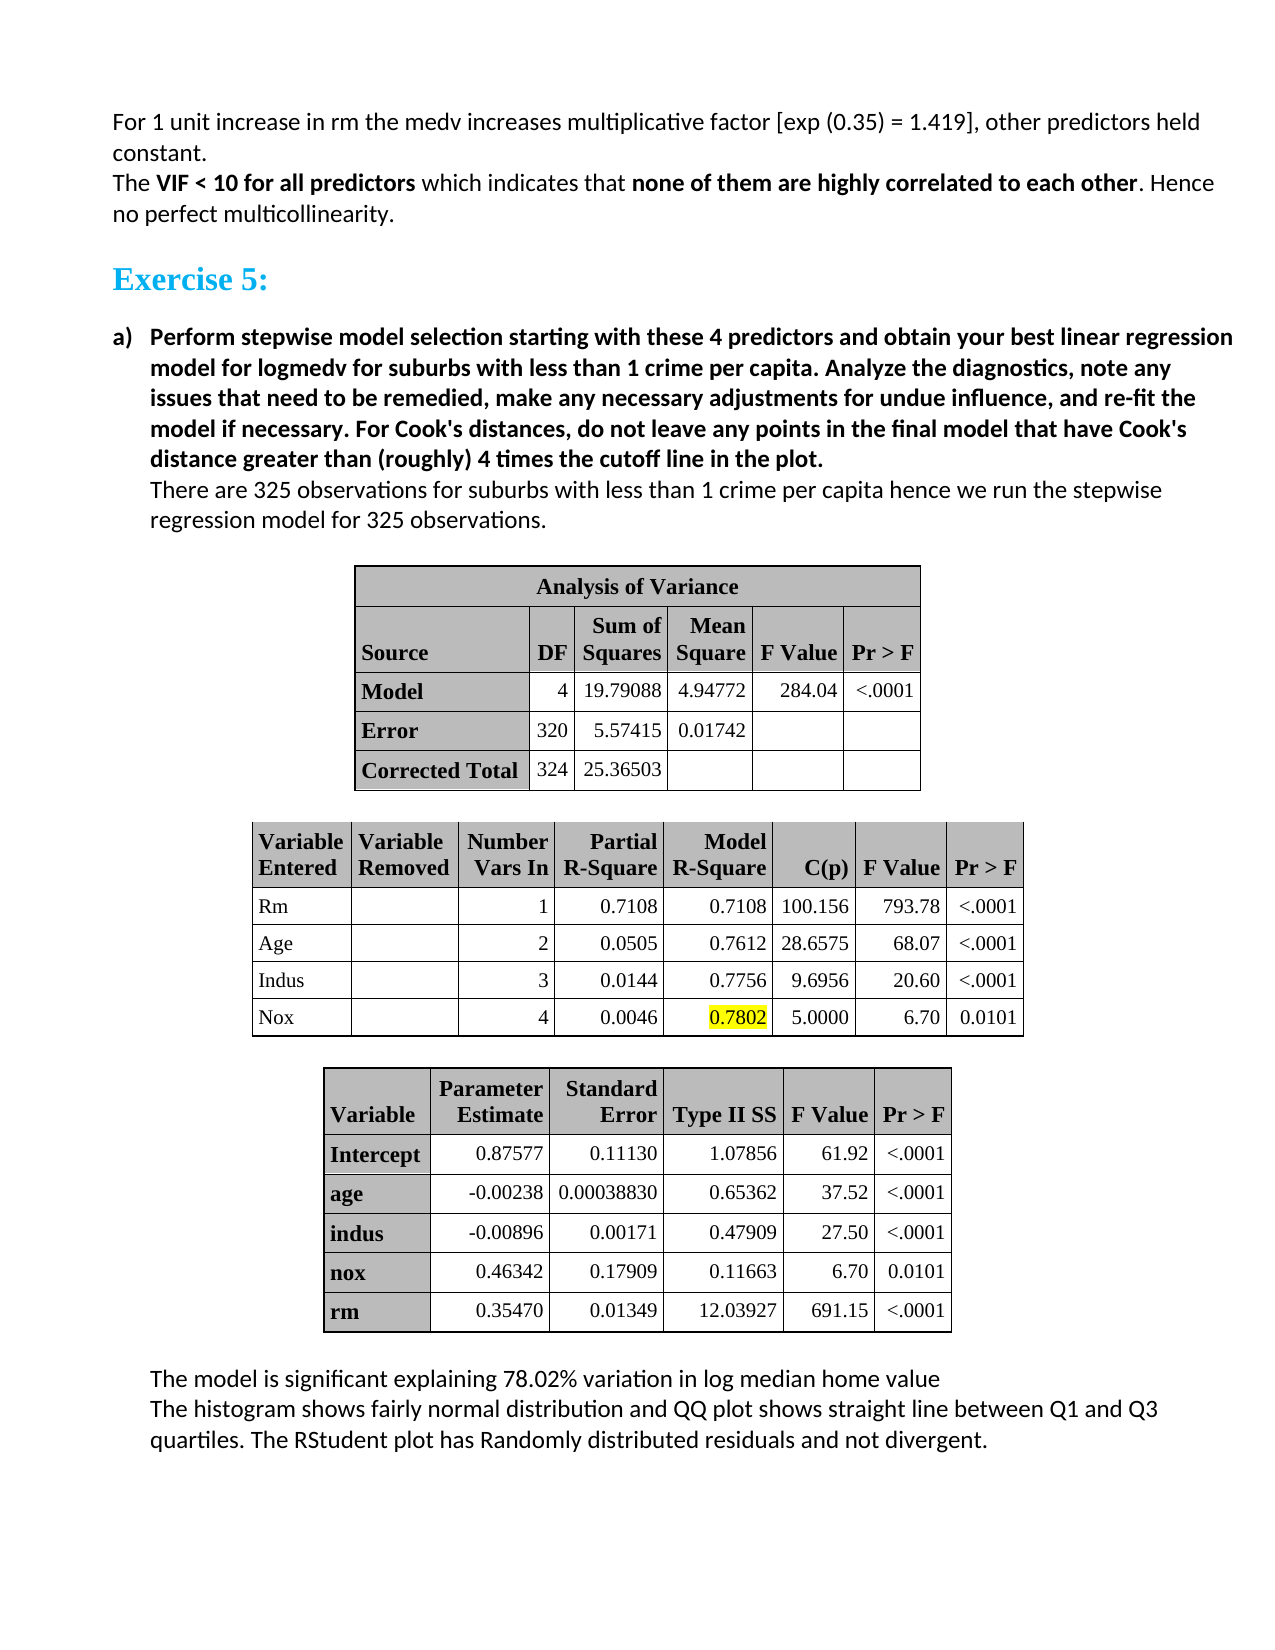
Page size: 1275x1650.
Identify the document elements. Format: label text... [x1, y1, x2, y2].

table_cell 12.03927 [664, 1293, 783, 1331]
table_cell 5.0000 [773, 999, 855, 1035]
table_cell nox [325, 1253, 430, 1292]
table_cell Mean Square [668, 607, 752, 671]
table_cell 100.156 [773, 888, 855, 924]
table_cell 793.78 [856, 888, 946, 924]
table_cell 25.36503 [575, 751, 667, 789]
table_cell 27.50 [784, 1214, 874, 1252]
table_cell [352, 999, 458, 1035]
table_cell 0.00171 [550, 1214, 663, 1252]
table_cell 0.0101 [947, 999, 1023, 1035]
table_cell 0.0505 [555, 925, 663, 961]
table_cell 0.46342 [431, 1253, 549, 1292]
table_header Standard Error [550, 1069, 663, 1134]
table_cell Indus [253, 962, 351, 998]
table_cell -0.00896 [431, 1214, 549, 1252]
table_cell <.0001 [947, 925, 1023, 961]
table_header Pr > F [947, 822, 1023, 887]
table_cell Corrected Total [356, 751, 529, 789]
text For 1 unit increase in rm the medv increases multiplicative factor [exp (0.35) = 1.419], other predictors held constant. [112, 106, 1237, 167]
table_cell 320 [530, 712, 574, 750]
text The model is significant explaining 78.02% variation in log median home value [150, 1363, 1237, 1393]
table_cell 0.0144 [555, 962, 663, 998]
table_header Partial R-Square [555, 822, 663, 887]
table_cell [844, 751, 920, 789]
table_cell -0.00238 [431, 1175, 549, 1213]
table_header Pr > F [875, 1069, 951, 1134]
table_header Parameter Estimate [431, 1069, 549, 1134]
table_cell Intercept [325, 1135, 430, 1173]
table_header Number Vars In [459, 822, 554, 887]
table_cell 4 [459, 999, 554, 1035]
table_cell [352, 888, 458, 924]
table_cell <.0001 [875, 1293, 951, 1331]
table_cell [753, 751, 843, 789]
table_cell 4.94772 [668, 673, 752, 711]
table_cell indus [325, 1214, 430, 1252]
table_cell Source [356, 607, 529, 671]
table_cell 0.7756 [664, 962, 772, 998]
table_cell 37.52 [784, 1175, 874, 1213]
table_cell 691.15 [784, 1293, 874, 1331]
table_cell <.0001 [844, 673, 920, 711]
table_cell 0.87577 [431, 1135, 549, 1173]
table_header F Value [784, 1069, 874, 1134]
table_cell 6.70 [784, 1253, 874, 1292]
table_cell [668, 751, 752, 789]
text The histogram shows fairly normal distribution and QQ plot shows straight line between Q1 and Q3 quartiles. The RStudent plot has Randomly distributed residuals and not divergent. [150, 1393, 1237, 1454]
table_cell <.0001 [947, 962, 1023, 998]
table_cell Rm [253, 888, 351, 924]
table_cell 28.6575 [773, 925, 855, 961]
table_cell 68.07 [856, 925, 946, 961]
table_cell 0.0101 [875, 1253, 951, 1292]
table_cell 61.92 [784, 1135, 874, 1173]
table_cell 0.7108 [664, 888, 772, 924]
table_header Analysis of Variance [356, 567, 920, 606]
table_cell 1 [459, 888, 554, 924]
table_cell 0.11663 [664, 1253, 783, 1292]
table_cell [352, 925, 458, 961]
table_cell 9.6956 [773, 962, 855, 998]
table_header Variable Removed [352, 822, 458, 887]
table_cell DF [530, 607, 574, 671]
table_cell 1.07856 [664, 1135, 783, 1173]
table_cell 0.47909 [664, 1214, 783, 1252]
table_header Variable [325, 1069, 430, 1134]
table_cell Age [253, 925, 351, 961]
table_cell 2 [459, 925, 554, 961]
table_cell Nox [253, 999, 351, 1035]
table_cell age [325, 1175, 430, 1213]
table_cell [352, 962, 458, 998]
table_cell rm [325, 1293, 430, 1331]
table_cell <.0001 [947, 888, 1023, 924]
table_cell 0.11130 [550, 1135, 663, 1173]
table_cell Model [356, 673, 529, 711]
table_cell 0.00038830 [550, 1175, 663, 1213]
table_header F Value [856, 822, 946, 887]
table_cell 4 [530, 673, 574, 711]
table_cell 0.7108 [555, 888, 663, 924]
table_cell 0.01742 [668, 712, 752, 750]
table_cell 0.17909 [550, 1253, 663, 1292]
table_cell 0.7802 [664, 999, 772, 1035]
table_cell 0.65362 [664, 1175, 783, 1213]
text The VIF < 10 for all predictors which indicates that none of them are highly correlated to each other. Hence no perfect multicollinearity. [112, 167, 1237, 228]
table_cell Error [356, 712, 529, 750]
table_header Model R-Square [664, 822, 772, 887]
table_cell 0.7612 [664, 925, 772, 961]
table_header Type II SS [664, 1069, 783, 1134]
table_cell [844, 712, 920, 750]
table_header C(p) [773, 822, 855, 887]
table_cell Sum of Squares [575, 607, 667, 671]
table_cell <.0001 [875, 1175, 951, 1213]
table_cell 0.01349 [550, 1293, 663, 1331]
table_cell 0.35470 [431, 1293, 549, 1331]
table_cell 284.04 [753, 673, 843, 711]
table_cell 5.57415 [575, 712, 667, 750]
table_cell <.0001 [875, 1214, 951, 1252]
table_cell 0.0046 [555, 999, 663, 1035]
table_cell 3 [459, 962, 554, 998]
table_cell <.0001 [875, 1135, 951, 1173]
table_cell 324 [530, 751, 574, 789]
table_cell Pr > F [844, 607, 920, 671]
table_header Variable Entered [253, 822, 351, 887]
table_cell F Value [753, 607, 843, 671]
text There are 325 observations for suburbs with less than 1 crime per capita hence we run the stepwise regression model for 325 observations. [150, 474, 1237, 535]
list Perform stepwise model selection starting with these 4 predictors and obtain your best linear regression model for logmedv for suburbs with less than 1 crime per capita. Analyze the diagnostics, note any issues that need to be remedied, make any necessary adjustments for undue influence, and re-fit the model if necessary. For Cook's distances, do not leave any points in the final model that have Cook's distance greater than (roughly) 4 times the cutoff line in the plot. [112, 321, 1237, 474]
table_cell 20.60 [856, 962, 946, 998]
table_cell 19.79088 [575, 673, 667, 711]
text Exercise 5: [112, 259, 1237, 297]
table_cell 6.70 [856, 999, 946, 1035]
table_cell [753, 712, 843, 750]
